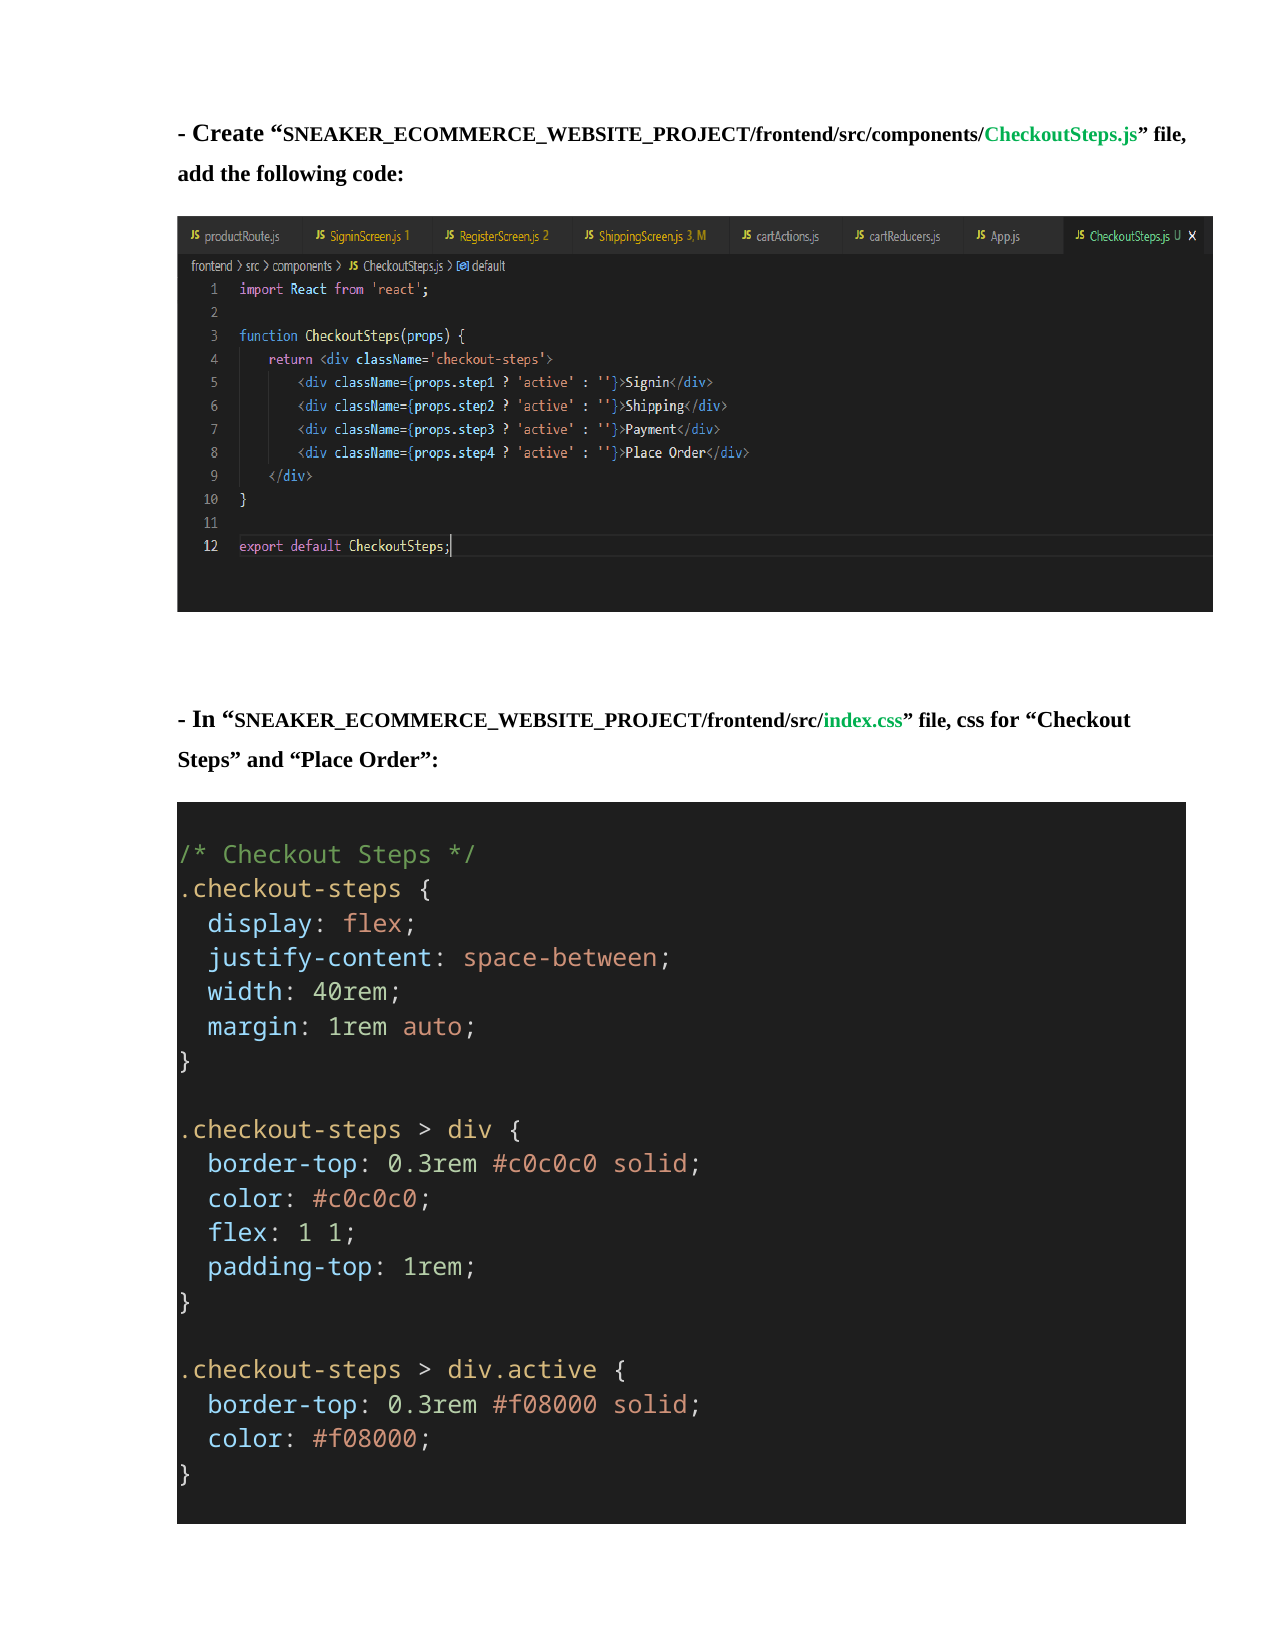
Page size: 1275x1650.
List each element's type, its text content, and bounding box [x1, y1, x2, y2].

text /* Checkout Steps */ [177, 836, 1186, 871]
text } [177, 1283, 1186, 1317]
text - Create “SNEAKER_ECOMMERCE_WEBSITE_PROJECT/frontend/src/components/CheckoutSteps.js” file, add the following code: [177, 118, 1186, 186]
text border-top: 0.3rem #f08000 solid; [177, 1386, 1186, 1421]
text padding-top: 1rem; [177, 1249, 1186, 1283]
text display: flex; [177, 905, 1186, 939]
text .checkout-steps { [177, 871, 1186, 905]
picture [177, 216, 1213, 612]
text color: #c0c0c0; [177, 1180, 1186, 1214]
text - In “SNEAKER_ECOMMERCE_WEBSITE_PROJECT/frontend/src/index.css” file, css for “Checkout Steps” and “Place Order”: [177, 704, 1186, 772]
text .checkout-steps > div.active { [177, 1352, 1186, 1386]
text color: #f08000; [177, 1421, 1186, 1455]
text } [177, 1455, 1186, 1489]
text flex: 1 1; [177, 1214, 1186, 1249]
text width: 40rem; [177, 974, 1186, 1008]
text .checkout-steps > div { [177, 1111, 1186, 1146]
text border-top: 0.3rem #c0c0c0 solid; [177, 1146, 1186, 1180]
text justify-content: space-between; [177, 939, 1186, 974]
text } [177, 1042, 1186, 1077]
text margin: 1rem auto; [177, 1008, 1186, 1042]
